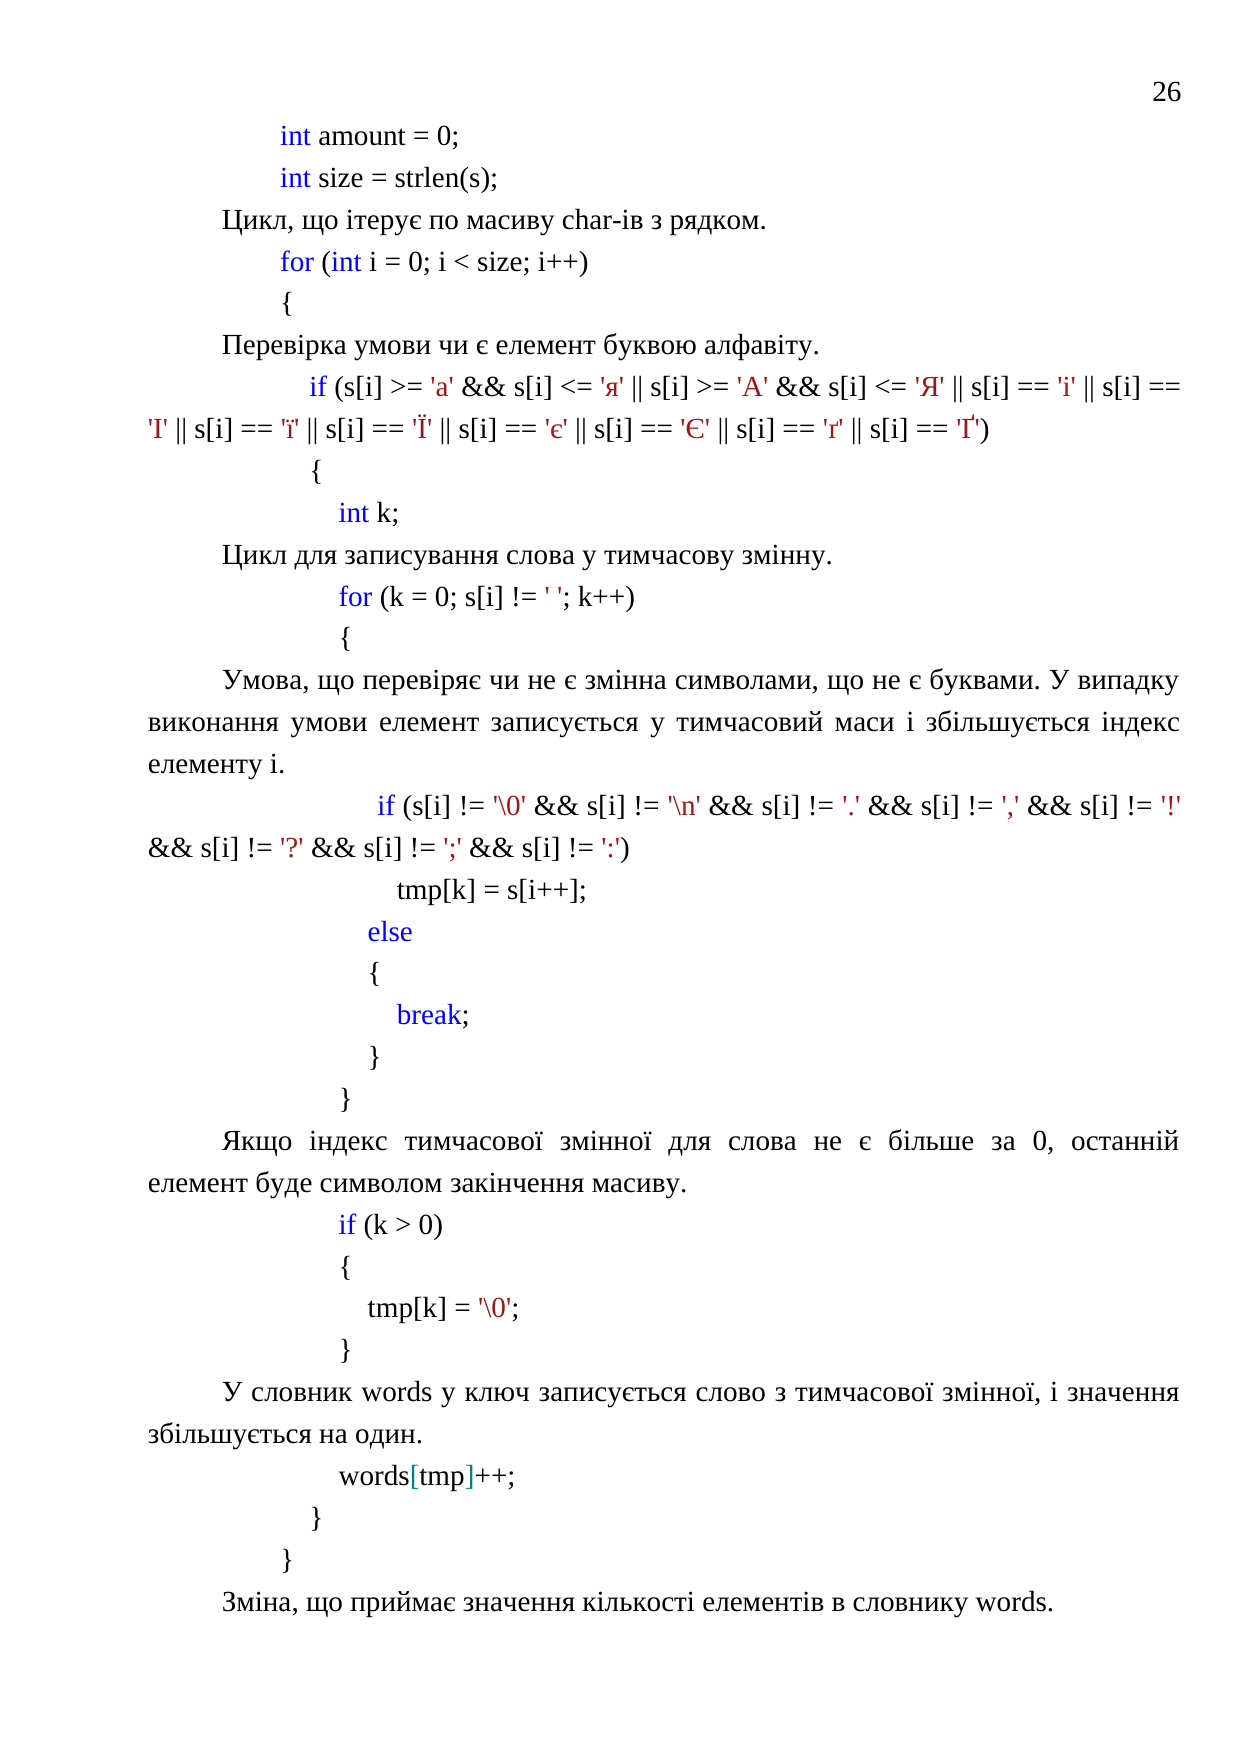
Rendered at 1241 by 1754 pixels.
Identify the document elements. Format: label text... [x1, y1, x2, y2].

text for (int i = 0; i < size; i++) [148, 244, 1181, 277]
text } [148, 1039, 1181, 1073]
text if (k > 0) [148, 1207, 1181, 1240]
text { [148, 956, 1181, 989]
text int k; [148, 495, 1181, 528]
text if (s[i] != '\0' && s[i] != '\n' && s[i] != '.' && s[i] != ',' && s[i] != '!' && s[i] != '?' && s[i] != ';' && s[i] != ':') [148, 788, 1181, 863]
text { [148, 453, 1181, 487]
text У словник words у ключ записується слово з тимчасової змінної, і значення збільшується на один. [148, 1374, 1181, 1450]
text } [148, 1500, 1181, 1533]
text else [148, 914, 1181, 947]
text int size = strlen(s); [148, 160, 1181, 193]
text { [148, 621, 1181, 654]
text { [148, 286, 1181, 319]
text { [148, 1249, 1181, 1282]
text Цикл для записування слова у тимчасову змінну. [148, 537, 1181, 570]
text } [148, 1332, 1181, 1366]
text Цикл, що ітерує по масиву char-ів з рядком. [148, 202, 1181, 235]
text } [148, 1081, 1181, 1115]
text tmp[k] = s[i++]; [148, 872, 1181, 905]
text break; [148, 997, 1181, 1031]
text if (s[i] >= 'а' && s[i] <= 'я' || s[i] >= 'А' && s[i] <= 'Я' || s[i] == 'і' || s[i] == 'І' || s[i] == 'ї' || s[i] == 'Ї' || s[i] == 'є' || s[i] == 'Є' || s[i] == 'ґ' || s[i] == 'Ґ') [148, 369, 1181, 445]
text words[tmp]++; [148, 1458, 1181, 1492]
text Зміна, що приймає значення кількості елементів в словнику words. [148, 1584, 1181, 1617]
text Перевірка умови чи є елемент буквою алфавіту. [148, 327, 1181, 361]
text tmp[k] = '\0'; [148, 1291, 1181, 1324]
text Якщо індекс тимчасової змінної для слова не є більше за 0, останній елемент буде символом закінчення масиву. [148, 1123, 1181, 1198]
text Умова, що перевіряє чи не є змінна символами, що не є буквами. У випадку виконання умови елемент записується у тимчасовий маси і збільшується індекс елементу і. [148, 662, 1181, 780]
text int amount = 0; [148, 118, 1181, 152]
text } [148, 1542, 1181, 1575]
text for (k = 0; s[i] != ' '; k++) [148, 579, 1181, 612]
